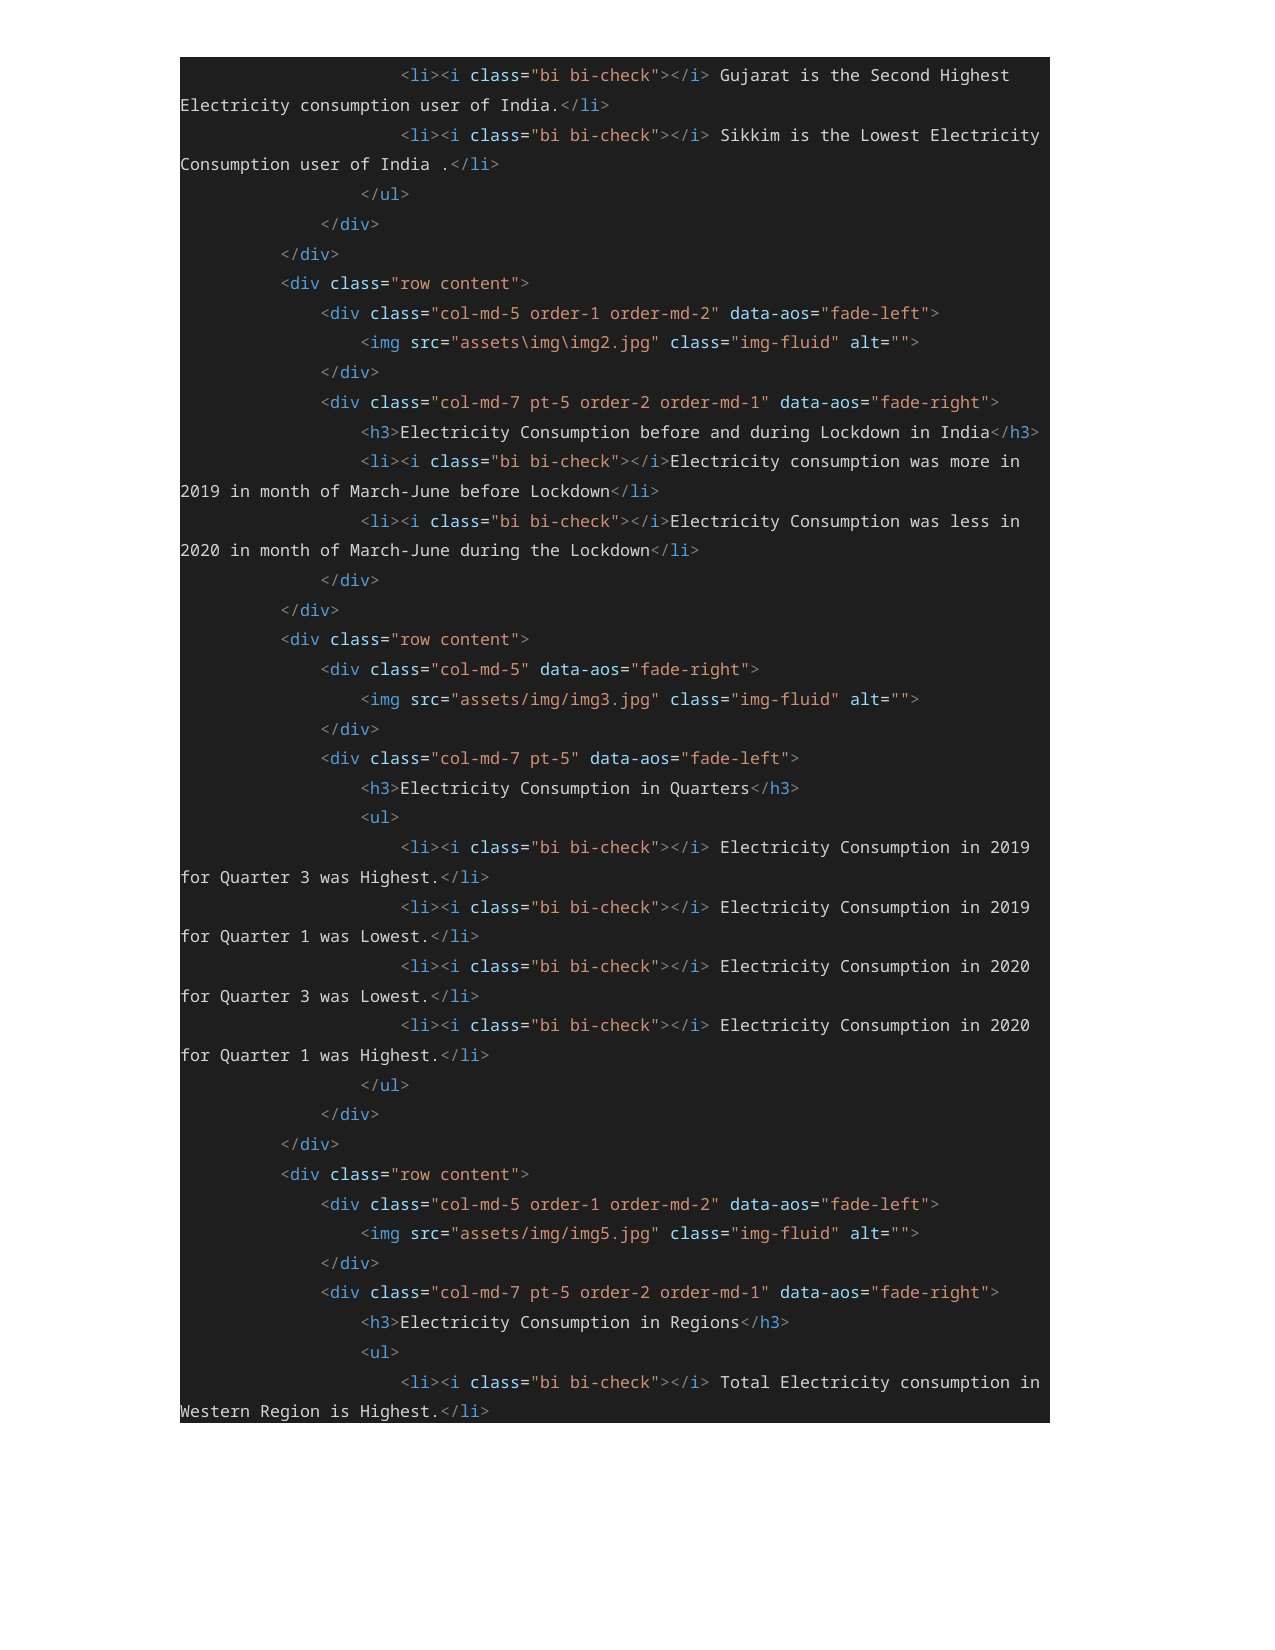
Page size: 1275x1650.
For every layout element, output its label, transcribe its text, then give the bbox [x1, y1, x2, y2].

text <h3>Electricity Consumption before and during Lockdown in India</h3> [180, 413, 1050, 443]
text <h3>Electricity Consumption in Quarters</h3> [180, 769, 1050, 799]
text </div> [180, 205, 1050, 235]
text <div class="row content"> [180, 1155, 1050, 1185]
text <li><i class="bi bi-check"></i>Electricity Consumption was less in 2020 in month of March-June during the Lockdown</li> [180, 502, 1050, 562]
text </div> [180, 354, 1050, 383]
text </div> [180, 591, 1050, 621]
text </ul> [180, 1066, 1050, 1096]
text <div class="col-md-5 order-1 order-md-2" data-aos="fade-left"> [180, 294, 1050, 324]
text </div> [180, 562, 1050, 591]
text <div class="col-md-7 pt-5" data-aos="fade-left"> [180, 740, 1050, 769]
text <li><i class="bi bi-check"></i>Electricity consumption was more in 2019 in month of March-June before Lockdown</li> [180, 443, 1050, 502]
text <img src="assets\img\img2.jpg" class="img-fluid" alt=""> [180, 324, 1050, 354]
text <li><i class="bi bi-check"></i> Electricity Consumption in 2020 for Quarter 3 was Lowest.</li> [180, 948, 1050, 1007]
text <li><i class="bi bi-check"></i> Electricity Consumption in 2019 for Quarter 3 was Highest.</li> [180, 829, 1050, 888]
text </div> [180, 235, 1050, 265]
text </div> [180, 710, 1050, 740]
text <ul> [180, 1333, 1050, 1363]
text <div class="col-md-5" data-aos="fade-right"> [180, 651, 1050, 680]
text <img src="assets/img/img3.jpg" class="img-fluid" alt=""> [180, 680, 1050, 710]
text </div> [180, 1126, 1050, 1155]
text <li><i class="bi bi-check"></i> Electricity Consumption in 2019 for Quarter 1 was Lowest.</li> [180, 888, 1050, 948]
text <h3>Electricity Consumption in Regions</h3> [180, 1304, 1050, 1333]
text <div class="row content"> [180, 621, 1050, 651]
text <ul> [180, 799, 1050, 829]
text <div class="row content"> [180, 265, 1050, 294]
text </div> [180, 1096, 1050, 1126]
text <li><i class="bi bi-check"></i> Sikkim is the Lowest Electricity Consumption user of India .</li> [180, 116, 1050, 176]
text <img src="assets/img/img5.jpg" class="img-fluid" alt=""> [180, 1215, 1050, 1244]
text <li><i class="bi bi-check"></i> Electricity Consumption in 2020 for Quarter 1 was Highest.</li> [180, 1007, 1050, 1066]
text <div class="col-md-7 pt-5 order-2 order-md-1" data-aos="fade-right"> [180, 383, 1050, 413]
text <div class="col-md-5 order-1 order-md-2" data-aos="fade-left"> [180, 1185, 1050, 1215]
text </ul> [180, 176, 1050, 205]
text </div> [180, 1244, 1050, 1274]
text <li><i class="bi bi-check"></i> Total Electricity consumption in Western Region is Highest.</li> [180, 1363, 1050, 1423]
text <div class="col-md-7 pt-5 order-2 order-md-1" data-aos="fade-right"> [180, 1274, 1050, 1304]
text <li><i class="bi bi-check"></i> Gujarat is the Second Highest Electricity consumption user of India.</li> [180, 57, 1050, 116]
